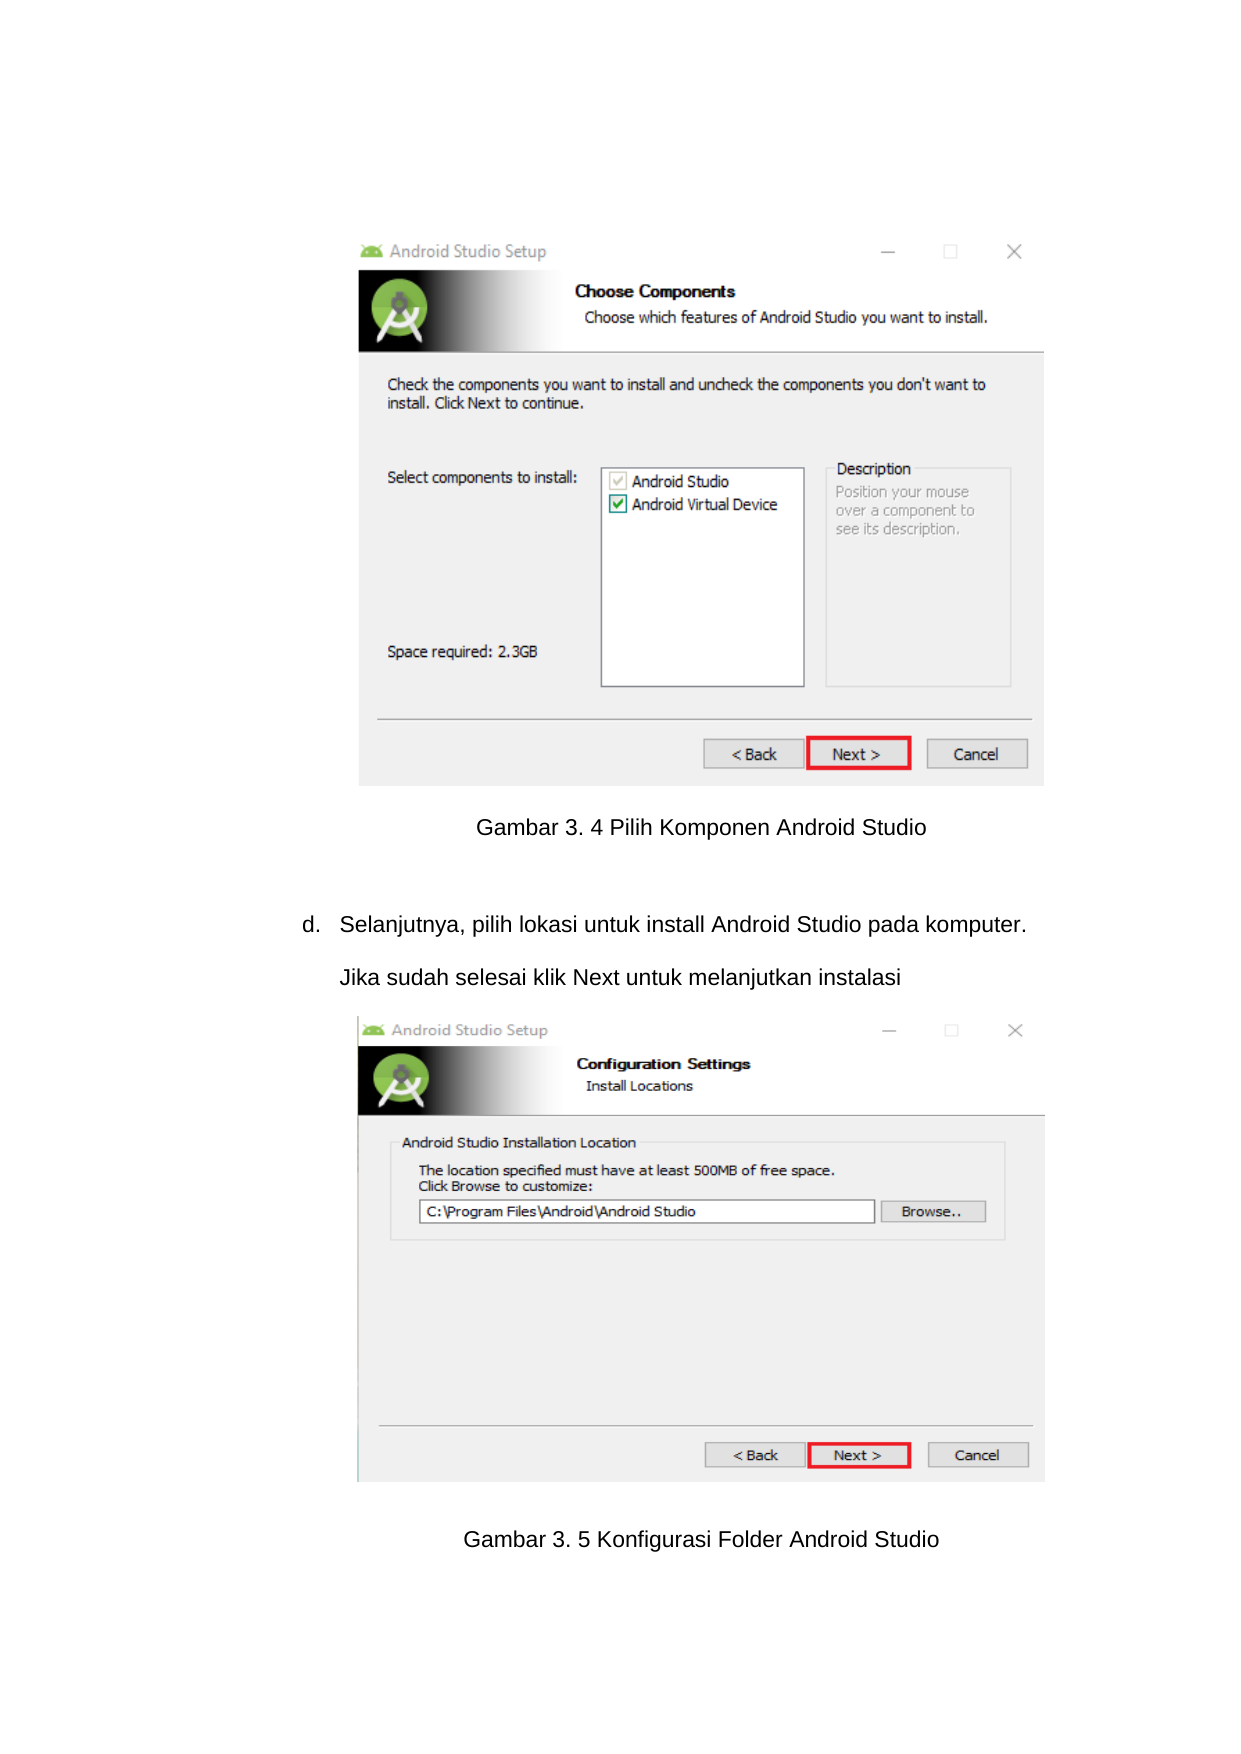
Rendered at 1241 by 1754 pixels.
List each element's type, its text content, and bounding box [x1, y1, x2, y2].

text Gambar 3. 4 Pilih Komponen Android Studio [339, 813, 1063, 840]
picture [358, 236, 1044, 786]
text Gambar 3. 5 Konfigurasi Folder Android Studio [339, 1526, 1063, 1552]
picture [357, 1016, 1045, 1482]
list Selanjutnya, pilih lokasi untuk install Android Studio pada komputer. Jika sudah selesai klik Next untuk melanjutkan instalasi [302, 911, 1063, 990]
